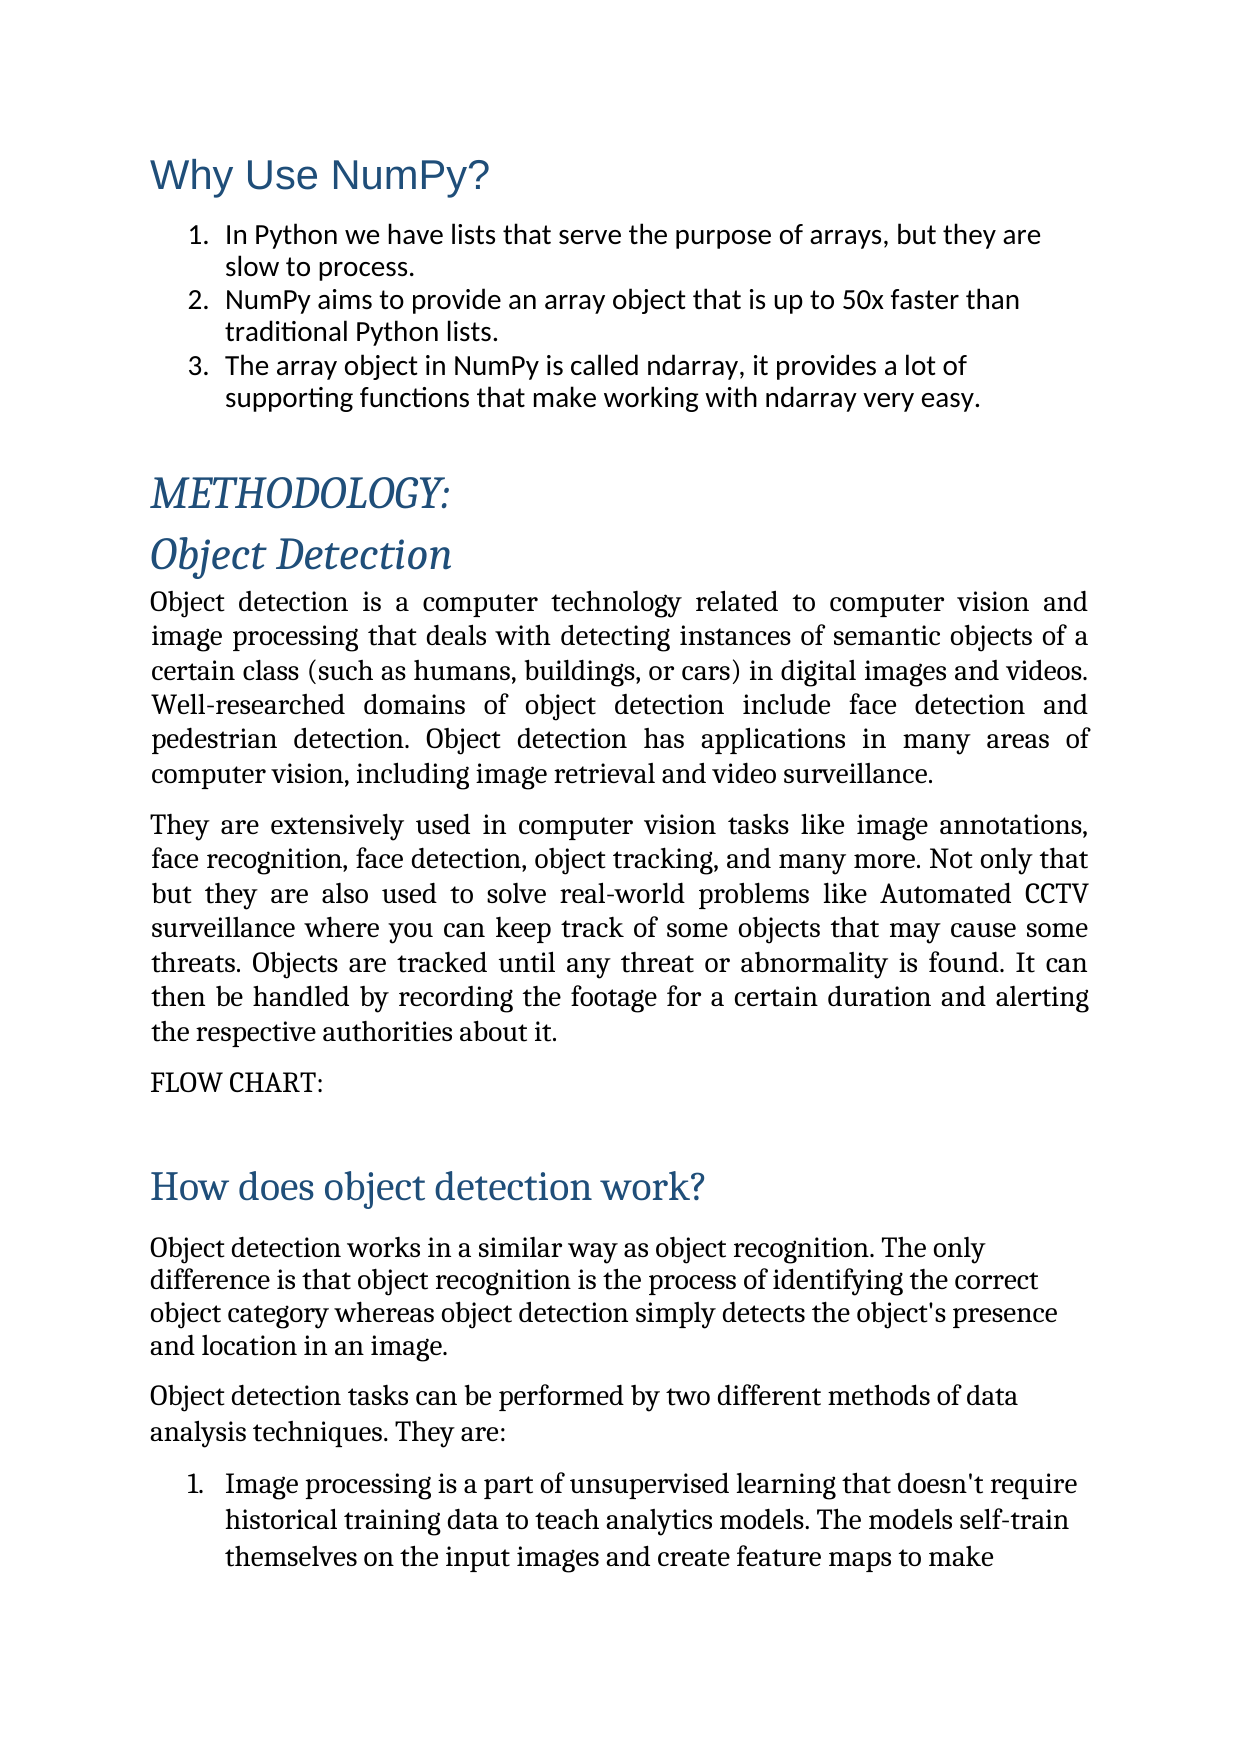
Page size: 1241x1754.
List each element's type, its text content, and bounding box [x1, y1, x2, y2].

text Object detection is a computer technology related to computer vision and image processing that deals with detecting instances of semantic objects of a certain class (such as humans, buildings, or cars) in digital images and videos. Well-researched domains of object detection include face detection and pedestrian detection. Object detection has applications in many areas of computer vision, including image retrieval and video surveillance. [150, 585, 1090, 791]
text Object detection tasks can be performed by two different methods of data analysis techniques. They are: [150, 1379, 1090, 1448]
list In Python we have lists that serve the purpose of arrays, but they are slow to process. [187, 218, 1090, 283]
text Object detection works in a similar way as object recognition. The only difference is that object recognition is the process of identifying the correct object category whereas object detection simply detects the object's presence and location in an image. [150, 1231, 1090, 1362]
text They are extensively used in computer vision tasks like image annotations, face recognition, face detection, object tracking, and many more. Not only that but they are also used to solve real-world problems like Automated CCTV surveillance where you can keep track of some objects that may cause some threats. Objects are tracked until any threat or abnormality is found. It can then be handled by recording the footage for a certain duration and alerting the respective authorities about it. [150, 808, 1090, 1049]
subtitle Object Detection [150, 528, 1090, 581]
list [187, 1467, 1090, 1573]
list NumPy aims to provide an array object that is up to 50x faster than traditional Python lists. [187, 283, 1090, 349]
subtitle METHODOLOGY: [150, 467, 1090, 519]
text Why Use NumPy? [150, 150, 1090, 198]
list The array object in NumPy is called ndarray, it provides a lot of supporting functions that make working with ndarray very easy. [187, 349, 1090, 414]
text FLOW CHART: [150, 1066, 1090, 1100]
text How does object detection work? [150, 1163, 1090, 1211]
